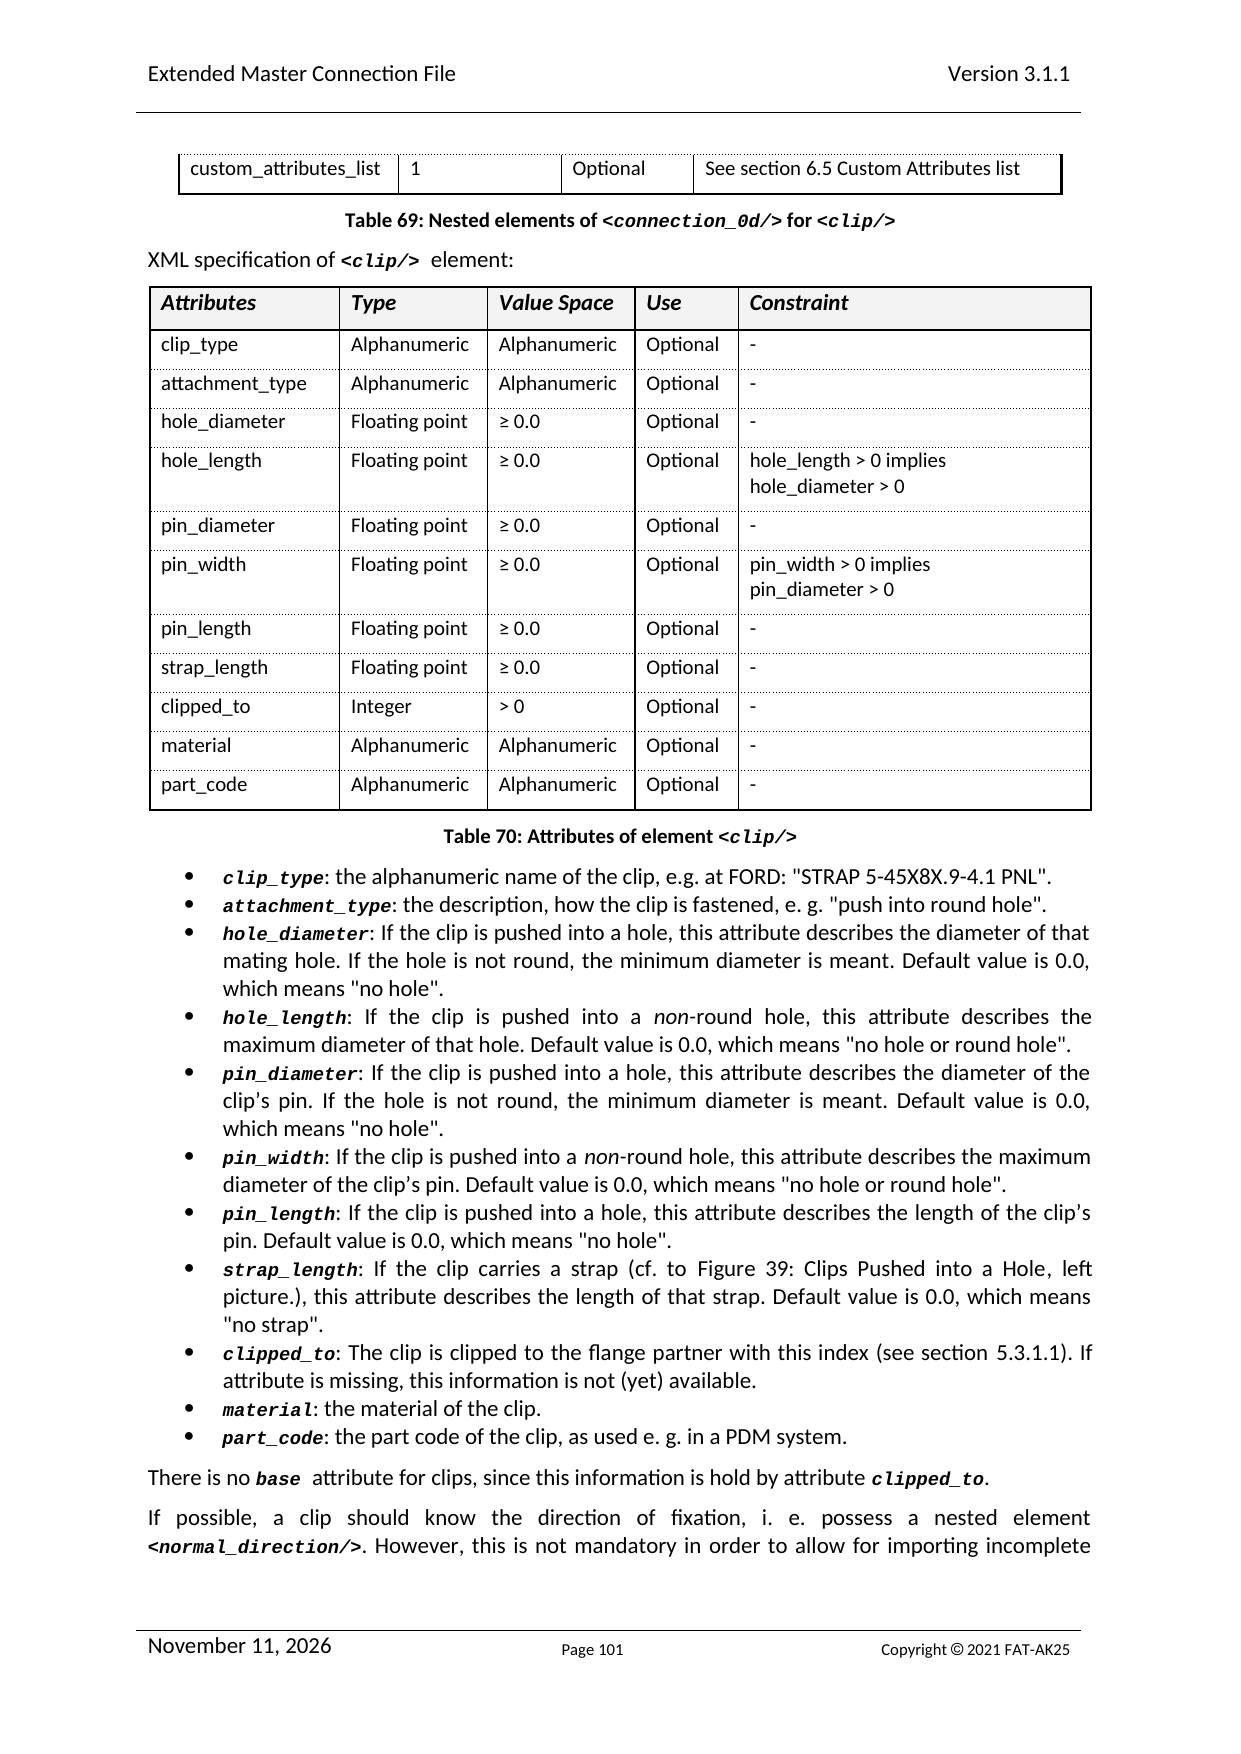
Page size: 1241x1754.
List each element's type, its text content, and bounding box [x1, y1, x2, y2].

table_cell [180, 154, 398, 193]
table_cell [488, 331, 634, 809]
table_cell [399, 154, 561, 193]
text Table 67: Nested elements of <connection_0d/> for <clip/> [148, 207, 1092, 233]
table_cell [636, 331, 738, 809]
list attachment_type: the description, how the clip is fastened, e. g. "push into round hole". [185, 890, 1092, 918]
list material: the material of the clip. [185, 1394, 1092, 1422]
list hole_length: If the clip is pushed into a non-round hole, this attribute describes the maximum diameter of that hole. Default value is 0.0, which means "no hole or round hole". [185, 1002, 1092, 1058]
list clip_type: the alphanumeric name of the clip, e.g. at FORD: "STRAP 5-45X8X.9-4.1 PNL". [185, 862, 1092, 890]
list clipped_to: The clip is clipped to the flange partner with this index (see section 5.3.1.1). If attribute is missing, this information is not (yet) available. [185, 1338, 1092, 1394]
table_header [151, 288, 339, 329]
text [148, 1503, 1092, 1559]
list pin_length: If the clip is pushed into a hole, this attribute describes the length of the clip’s pin. Default value is 0.0, which means "no hole". [185, 1198, 1092, 1254]
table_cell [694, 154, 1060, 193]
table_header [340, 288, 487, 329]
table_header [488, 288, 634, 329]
list strap_length: If the clip carries a strap (cf. to Figure 39: Clips Pushed into a Hole, left picture.), this attribute describes the length of that strap. Default value is 0.0, which means "no strap". [185, 1254, 1092, 1338]
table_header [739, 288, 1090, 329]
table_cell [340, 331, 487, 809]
text Table 68: Attributes of element <clip/> [148, 824, 1092, 849]
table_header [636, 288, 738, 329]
list part_code: the part code of the clip, as used e. g. in a PDM system. [185, 1422, 1092, 1450]
list pin_diameter: If the clip is pushed into a hole, this attribute describes the diameter of the clip’s pin. If the hole is not round, the minimum diameter is meant. Default value is 0.0, which means "no hole". [185, 1058, 1092, 1142]
list hole_diameter: If the clip is pushed into a hole, this attribute describes the diameter of that mating hole. If the hole is not round, the minimum diameter is meant. Default value is 0.0, which means "no hole". [185, 918, 1092, 1002]
list pin_width: If the clip is pushed into a non-round hole, this attribute describes the maximum diameter of the clip’s pin. Default value is 0.0, which means "no hole or round hole". [185, 1142, 1092, 1198]
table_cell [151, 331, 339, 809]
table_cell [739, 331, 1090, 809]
text There is no base attribute for clips, since this information is hold by attribute clipped_to. [148, 1463, 1092, 1491]
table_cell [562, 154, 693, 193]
text XML specification of <clip/> element: [148, 246, 1092, 273]
